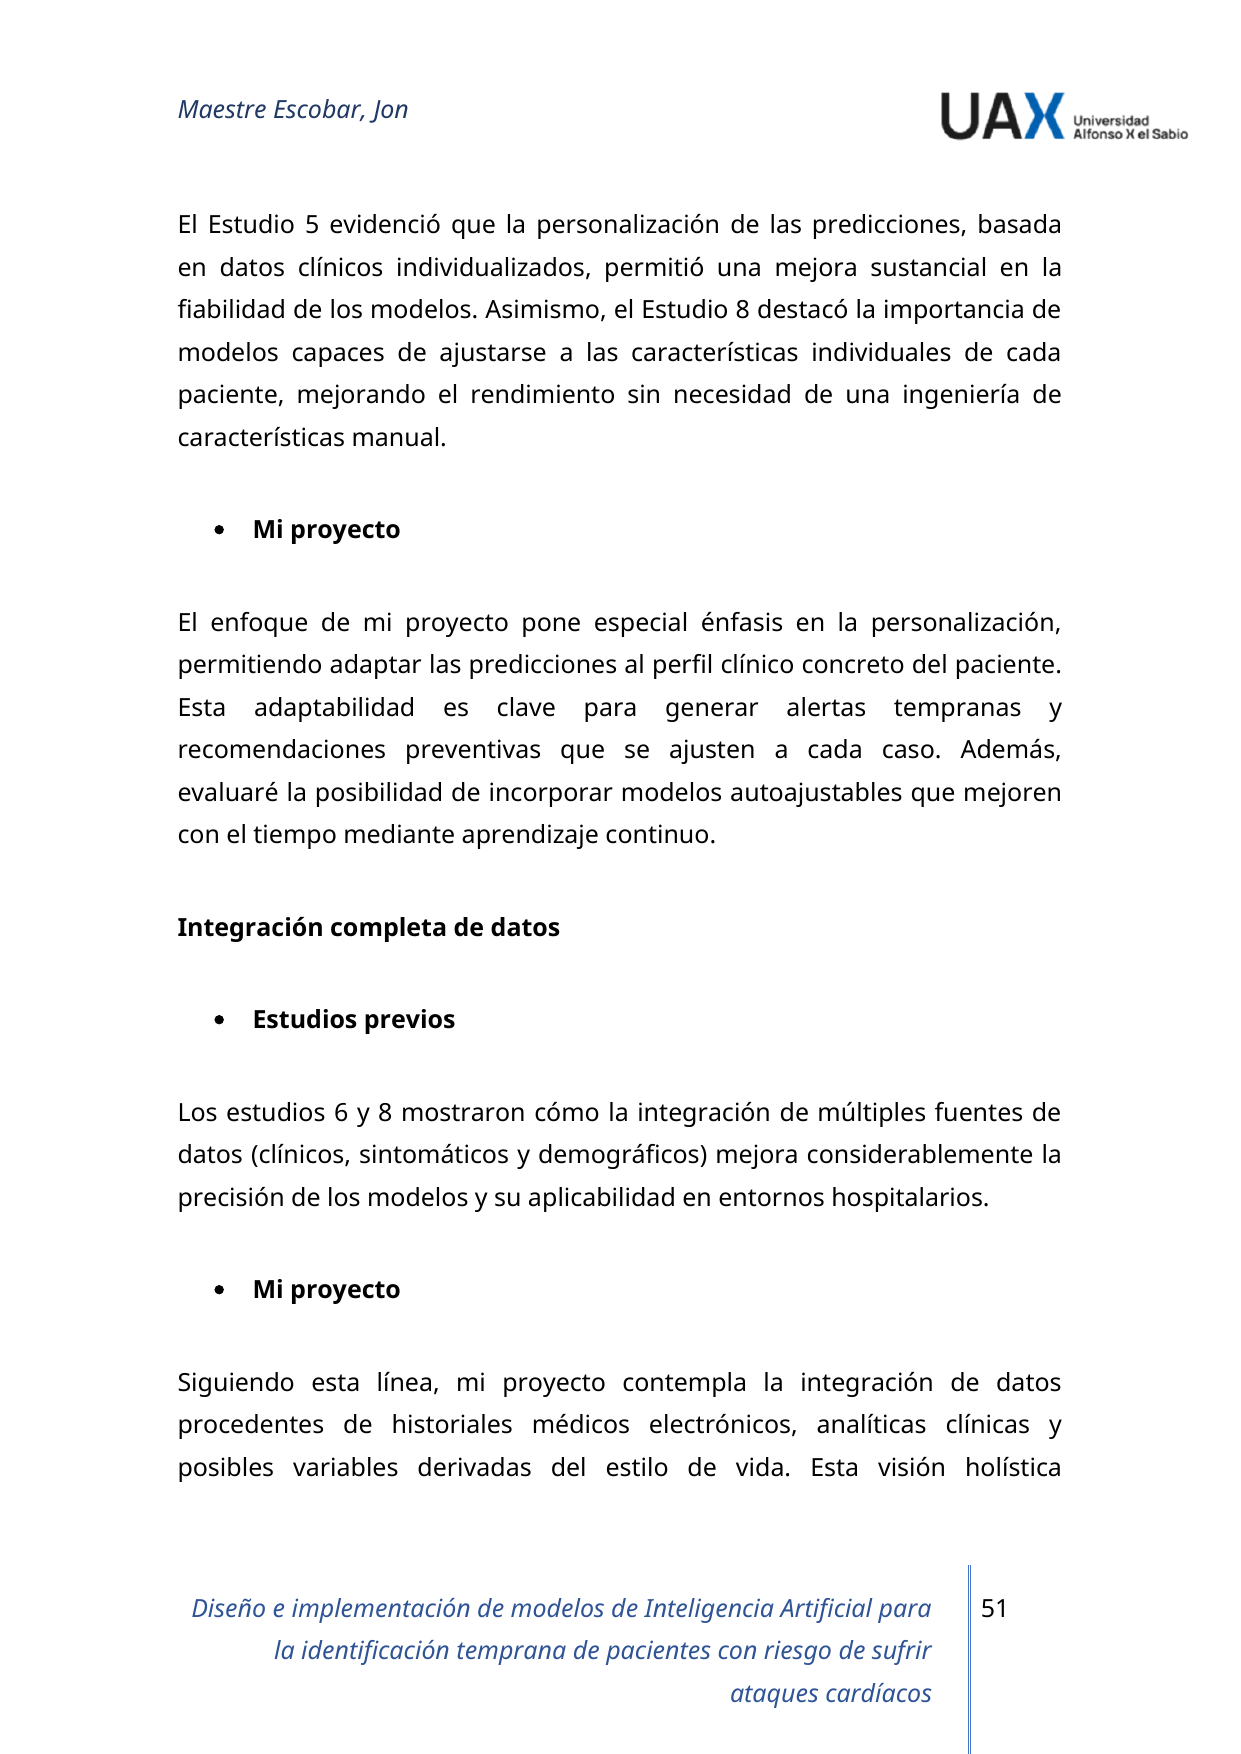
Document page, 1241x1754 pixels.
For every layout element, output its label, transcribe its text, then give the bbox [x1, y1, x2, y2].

picture [940, 89, 1192, 144]
text Integración completa de datos [177, 909, 1063, 943]
text Los estudios 6 y 8 mostraron cómo la integración de múltiples fuentes de datos (clínicos, sintomáticos y demográficos) mejora considerablemente la precisión de los modelos y su aplicabilidad en entornos hospitalarios. [177, 1094, 1063, 1213]
list Mi proyecto [215, 512, 1063, 546]
text El Estudio 5 evidenció que la personalización de las predicciones, basada en datos clínicos individualizados, permitió una mejora sustancial en la fiabilidad de los modelos. Asimismo, el Estudio 8 destacó la importancia de modelos capaces de ajustarse a las características individuales de cada paciente, mejorando el rendimiento sin necesidad de una ingeniería de características manual. [177, 207, 1063, 453]
text El enfoque de mi proyecto pone especial énfasis en la personalización, permitiendo adaptar las predicciones al perfil clínico concreto del paciente. Esta adaptabilidad es clave para generar alertas tempranas y recomendaciones preventivas que se ajusten a cada caso. Además, evaluaré la posibilidad de incorporar modelos autoajustables que mejoren con el tiempo mediante aprendizaje continuo. [177, 604, 1063, 851]
list Mi proyecto [215, 1272, 1063, 1306]
list Estudios previos [215, 1002, 1063, 1036]
